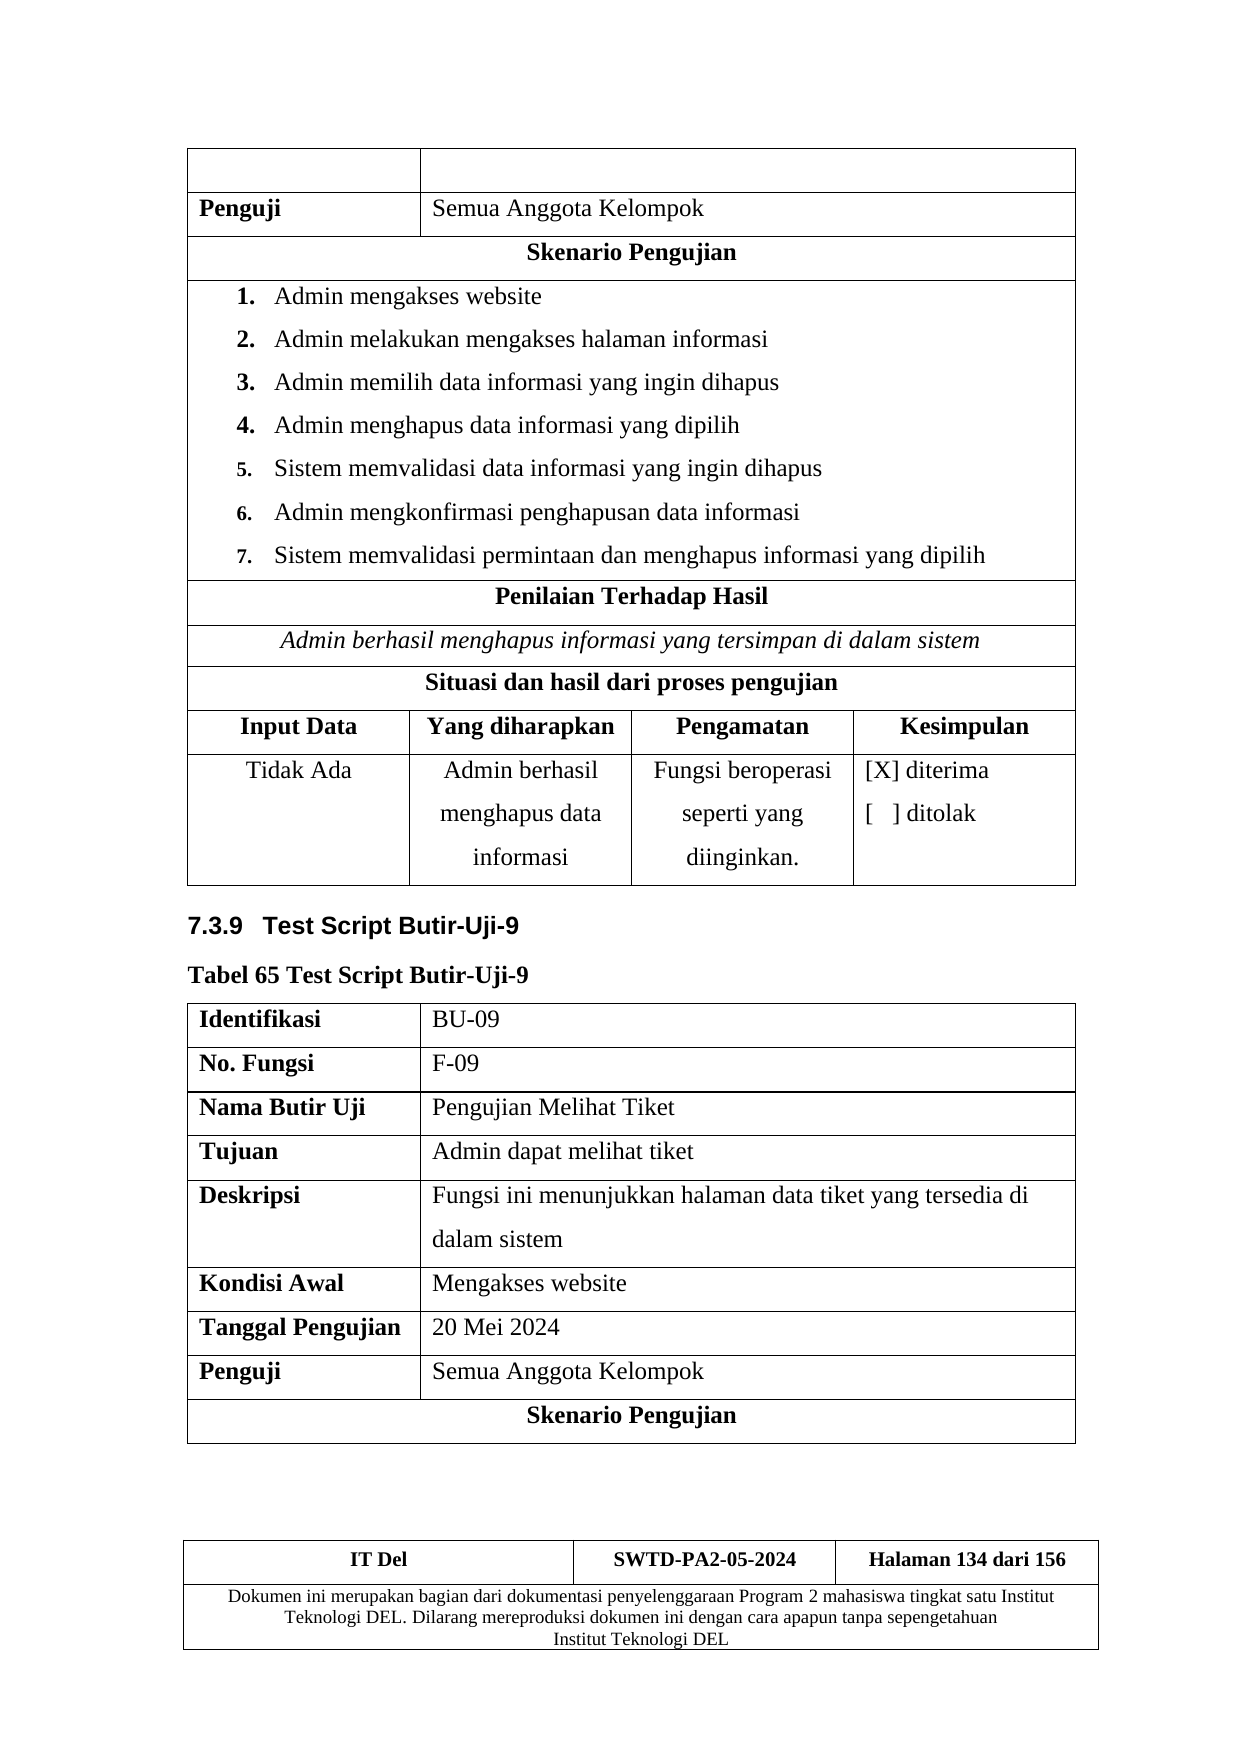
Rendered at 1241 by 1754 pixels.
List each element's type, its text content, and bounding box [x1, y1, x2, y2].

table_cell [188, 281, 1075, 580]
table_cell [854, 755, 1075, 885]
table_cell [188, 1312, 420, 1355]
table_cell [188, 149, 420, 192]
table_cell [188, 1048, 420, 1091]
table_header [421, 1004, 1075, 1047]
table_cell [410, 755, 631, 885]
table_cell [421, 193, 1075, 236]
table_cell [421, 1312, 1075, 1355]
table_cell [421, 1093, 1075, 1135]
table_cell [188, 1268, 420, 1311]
subtitle Test Script Butir-Uji-9 [187, 911, 1092, 939]
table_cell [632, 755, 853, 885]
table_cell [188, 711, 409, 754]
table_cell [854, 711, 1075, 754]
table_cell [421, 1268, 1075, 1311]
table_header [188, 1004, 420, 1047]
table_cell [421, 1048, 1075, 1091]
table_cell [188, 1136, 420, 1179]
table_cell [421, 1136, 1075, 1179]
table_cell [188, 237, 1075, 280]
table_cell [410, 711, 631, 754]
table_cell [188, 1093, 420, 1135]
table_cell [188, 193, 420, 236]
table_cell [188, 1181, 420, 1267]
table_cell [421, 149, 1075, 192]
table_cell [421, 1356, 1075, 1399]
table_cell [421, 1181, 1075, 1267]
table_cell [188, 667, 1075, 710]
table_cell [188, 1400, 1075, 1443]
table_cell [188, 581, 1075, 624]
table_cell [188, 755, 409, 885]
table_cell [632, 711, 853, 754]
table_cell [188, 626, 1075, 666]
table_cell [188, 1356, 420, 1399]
